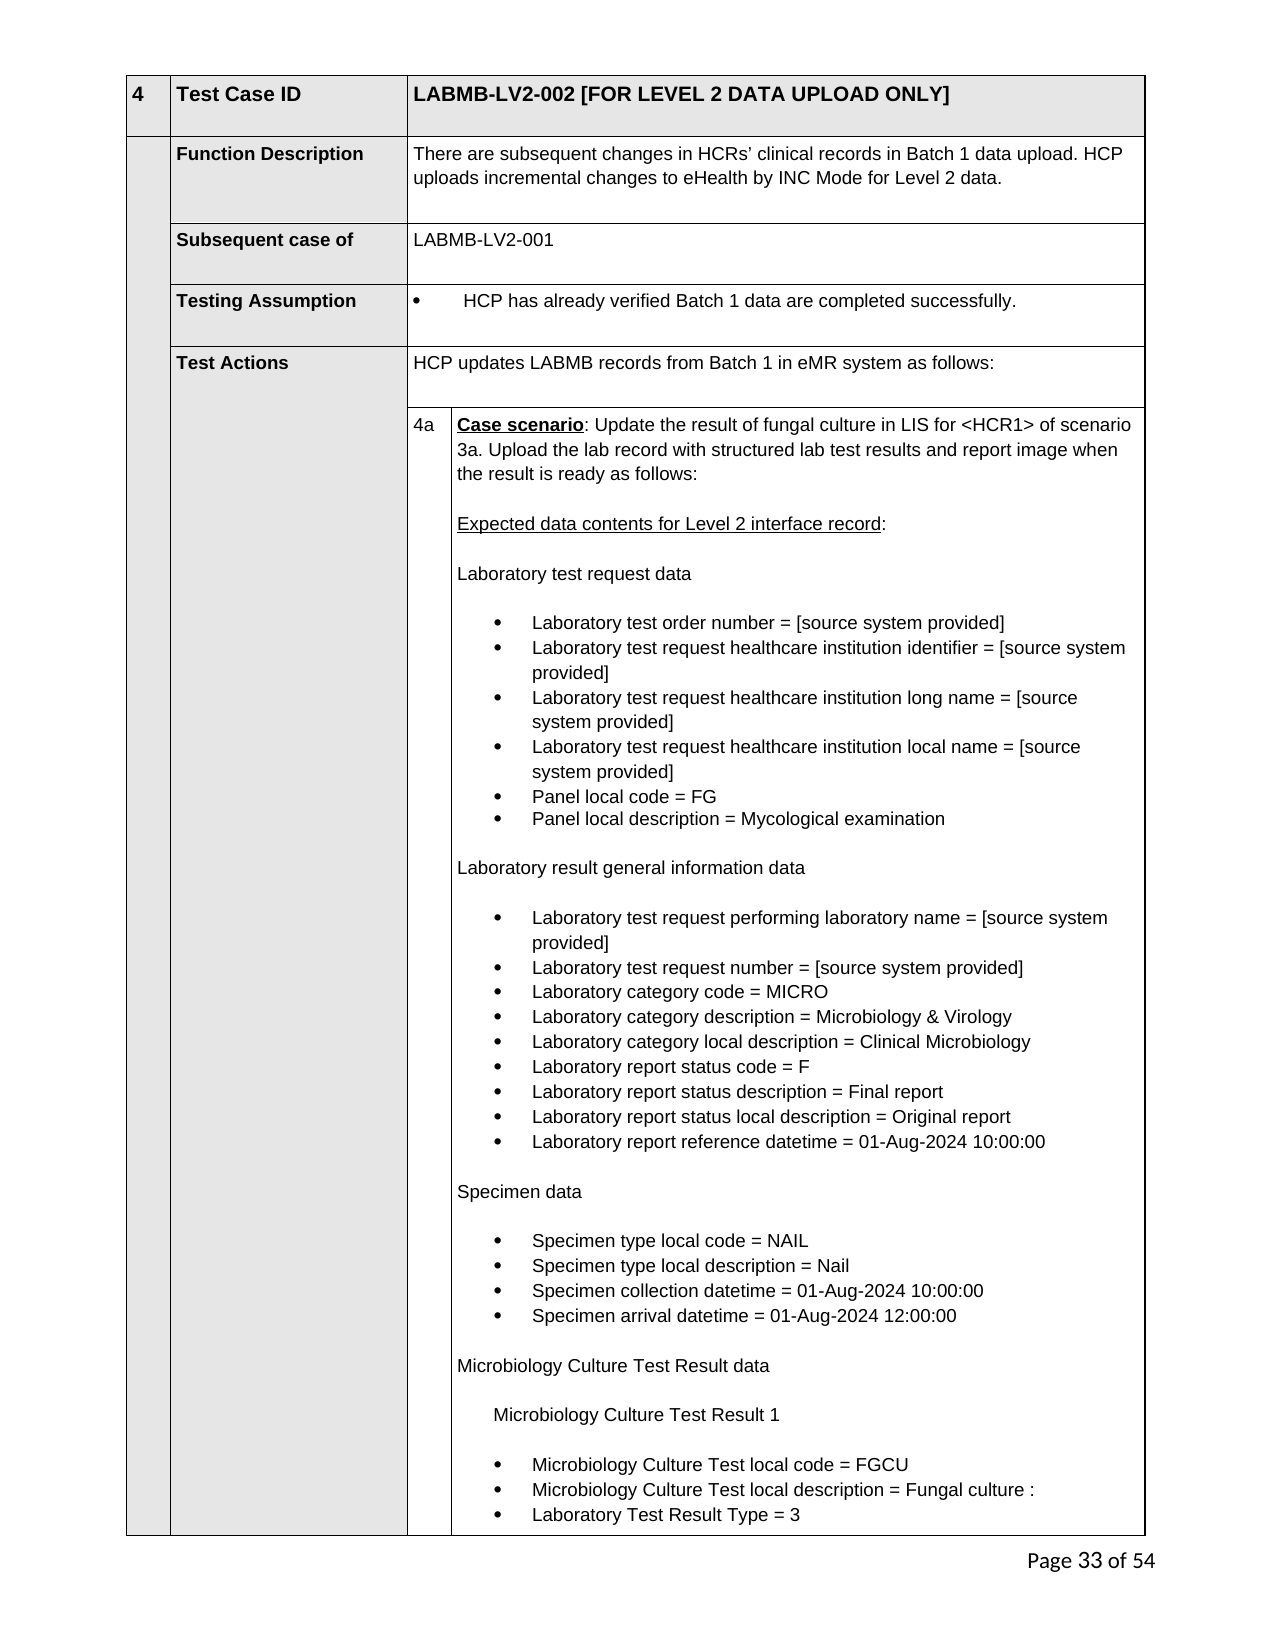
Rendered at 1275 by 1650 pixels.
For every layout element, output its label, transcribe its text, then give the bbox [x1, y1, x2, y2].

table_cell Testing Assumption [171, 285, 407, 346]
table_cell 4a [408, 408, 451, 1535]
table_header 4 [127, 76, 170, 136]
table_cell LABMB-LV2-001 [408, 224, 1144, 284]
table_cell HCP has already verified Batch 1 data are completed successfully. [408, 285, 1144, 346]
table_cell Test Actions [171, 347, 407, 1535]
table_cell HCP updates LABMB records from Batch 1 in eMR system as follows: [408, 347, 1144, 407]
table_header Test Case ID [171, 76, 407, 136]
table_cell Subsequent case of [171, 224, 407, 284]
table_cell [452, 408, 1144, 1535]
table_cell Function Description [171, 137, 407, 222]
table_cell [127, 137, 170, 1535]
table_header LABMB-LV2-002 [FOR LEVEL 2 DATA UPLOAD ONLY] [408, 76, 1144, 136]
table_cell There are subsequent changes in HCRs’ clinical records in Batch 1 data upload. HCP uploads incremental changes to eHealth by INC Mode for Level 2 data. [408, 137, 1144, 222]
